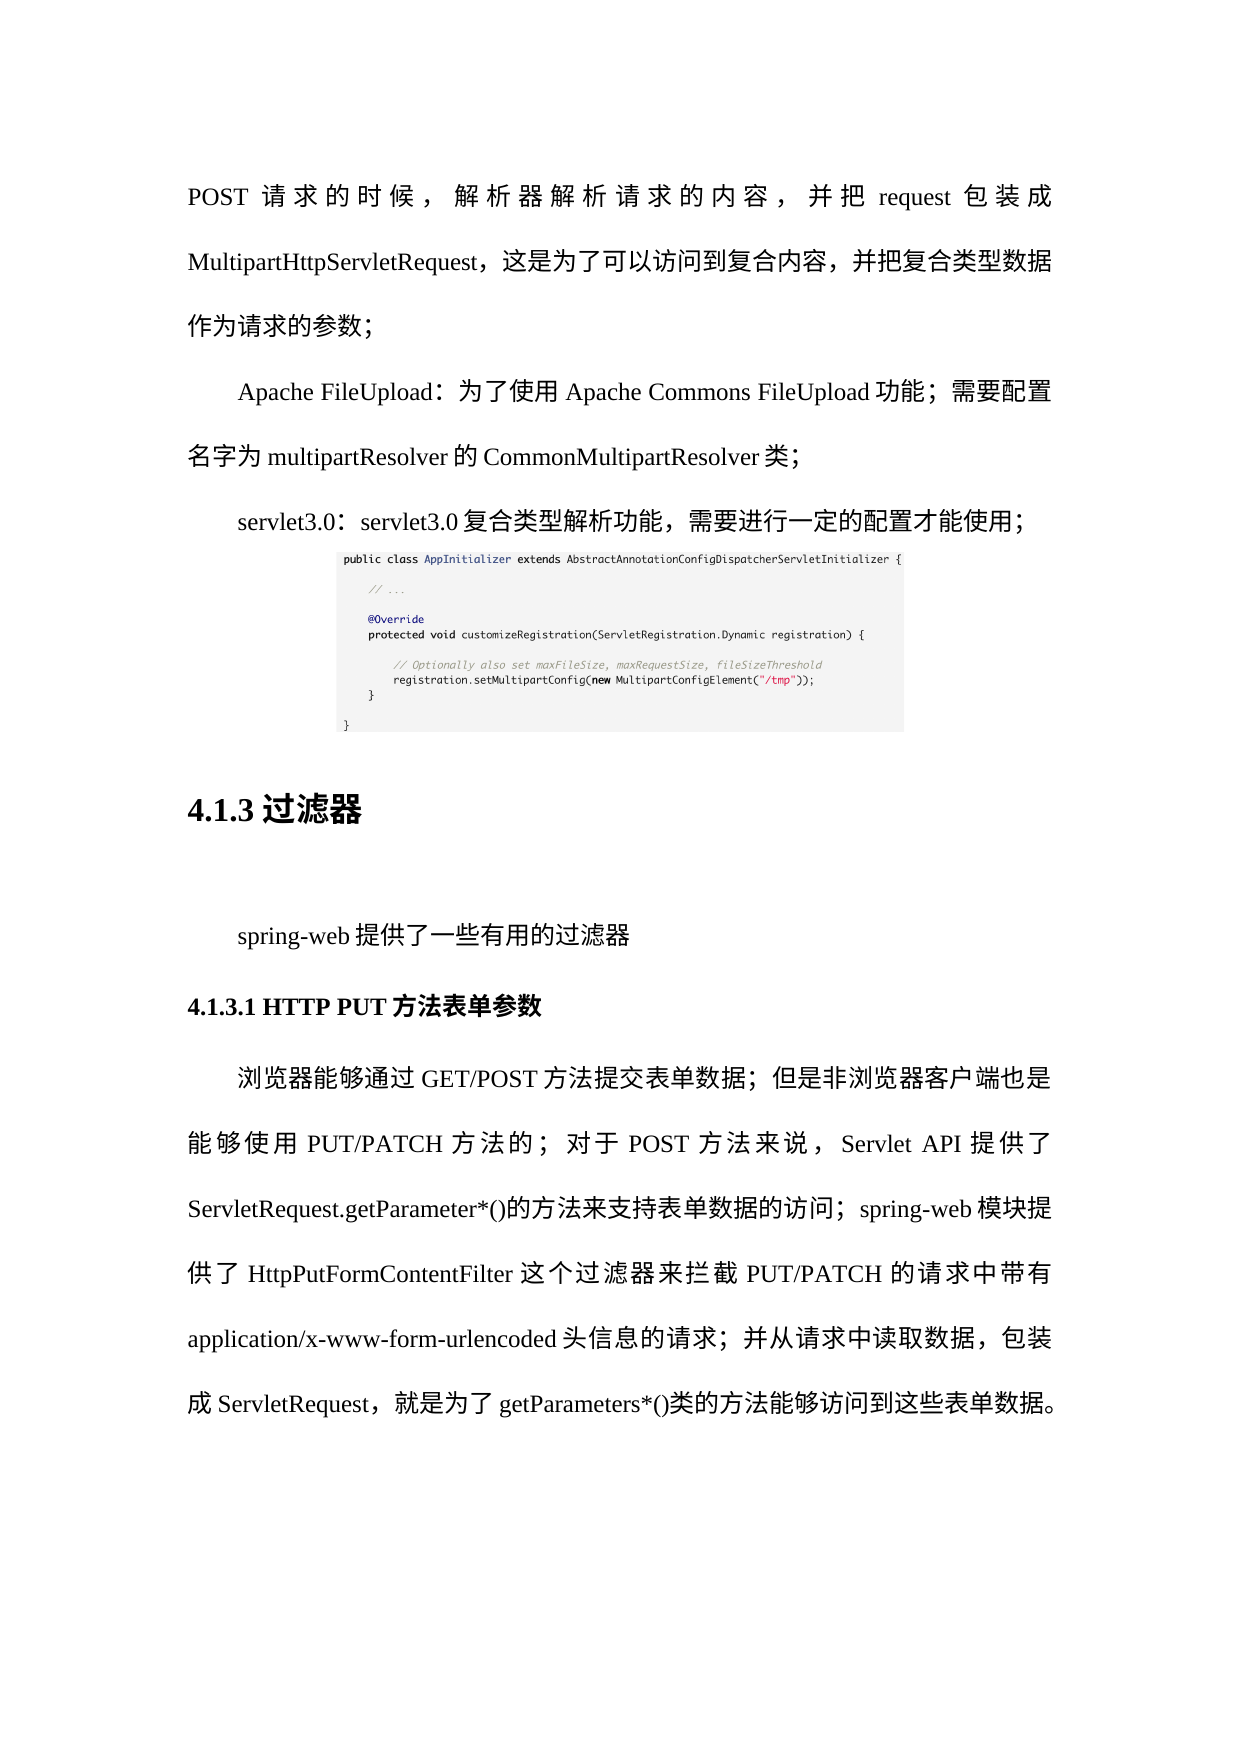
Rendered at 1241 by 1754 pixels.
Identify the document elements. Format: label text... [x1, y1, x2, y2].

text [187, 162, 1053, 357]
subtitle 4.1.3 过滤器 [187, 774, 1053, 839]
subtitle 4.1.3.1 HTTP PUT方法表单参数 [187, 972, 1053, 1037]
text spring-web提供了一些有用的过滤器 [187, 901, 1053, 966]
picture [336, 552, 905, 732]
text Apache FileUpload：为了使用Apache Commons FileUpload功能；需要配置名字为multipartResolver的CommonMultipartResolver类； [187, 357, 1053, 487]
text servlet3.0：servlet3.0复合类型解析功能，需要进行一定的配置才能使用； [187, 487, 1053, 552]
text 浏览器能够通过GET/POST方法提交表单数据；但是非浏览器客户端也是能够使用PUT/PATCH方法的；对于POST方法来说，Servlet API提供了ServletRequest.getParameter*()的方法来支持表单数据的访问；spring-web模块提供了HttpPutFormContentFilter这个过滤器来拦截PUT/PATCH的请求中带有application/x-www-form-urlencoded头信息的请求；并从请求中读取数据，包装成ServletRequest，就是为了getParameters*()类的方法能够访问到这些表单数据。 [187, 1044, 1053, 1434]
